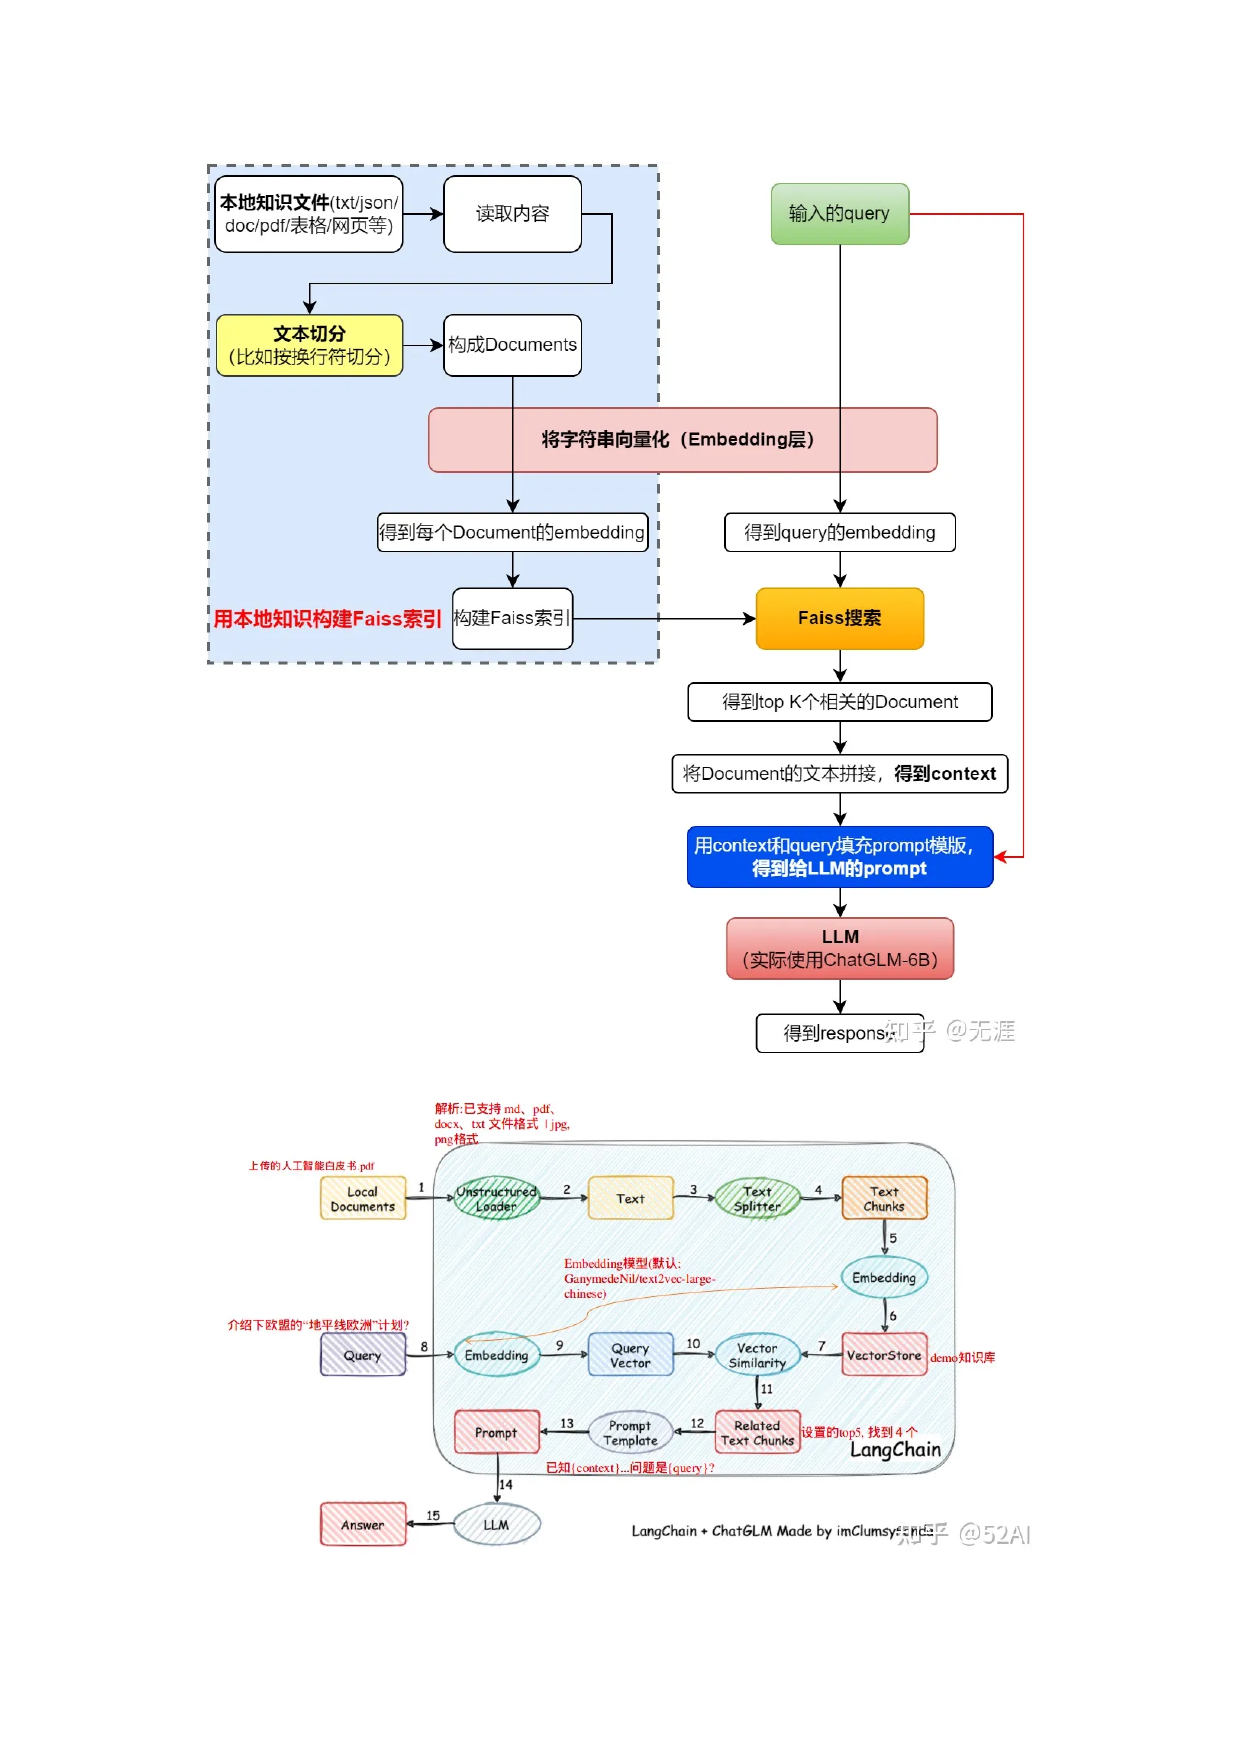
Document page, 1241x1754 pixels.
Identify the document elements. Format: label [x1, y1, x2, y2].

picture [187, 1084, 1053, 1569]
picture [204, 162, 1036, 1065]
